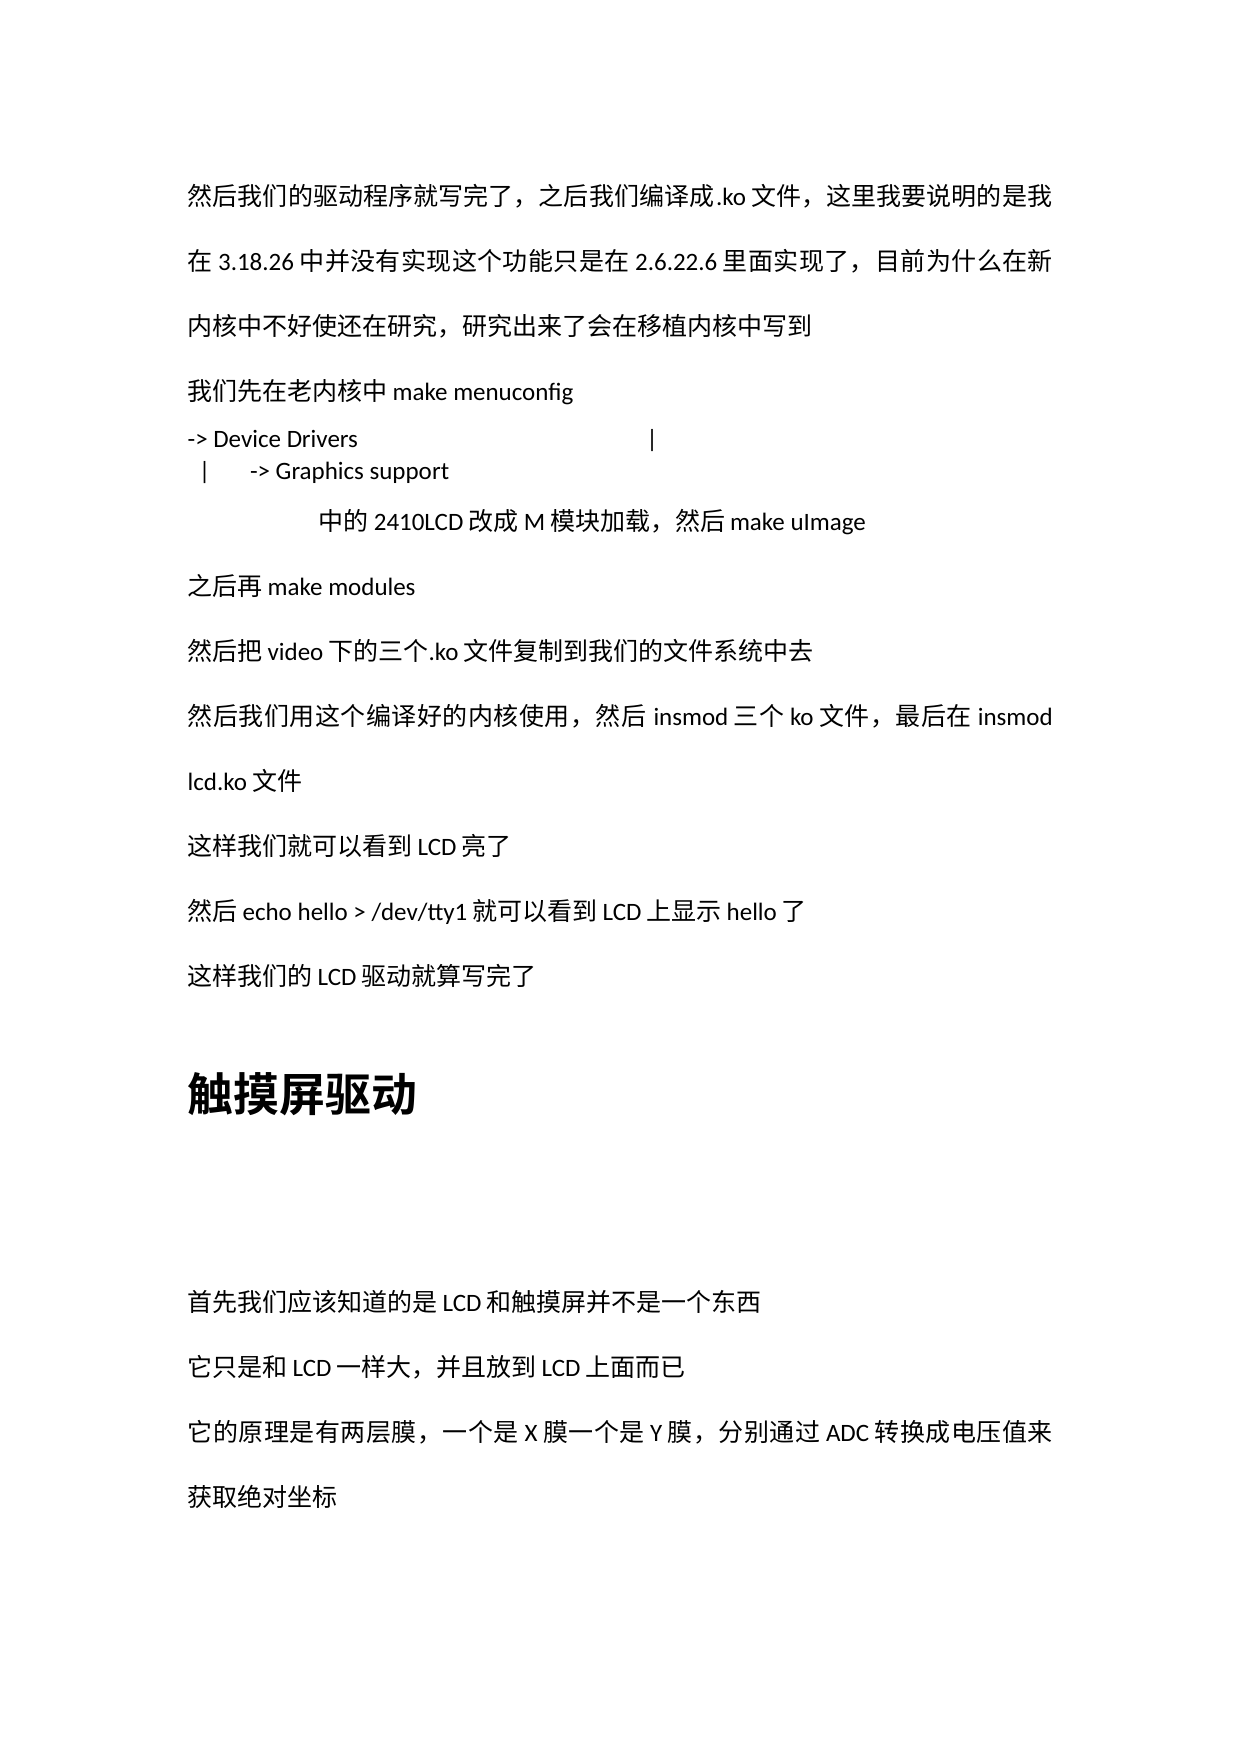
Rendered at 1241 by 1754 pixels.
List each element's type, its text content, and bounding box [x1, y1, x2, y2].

subtitle 触摸屏驱动 [187, 1042, 1053, 1140]
text 我们先在老内核中make menuconfig [187, 357, 1053, 422]
text 它的原理是有两层膜，一个是X膜一个是Y膜，分别通过ADC转换成电压值来获取绝对坐标 [187, 1398, 1053, 1528]
text 之后再make modules [187, 552, 1053, 617]
text 然后把video下的三个.ko文件复制到我们的文件系统中去 [187, 617, 1053, 682]
text 这样我们的LCD驱动就算写完了 [187, 942, 1053, 1007]
text 然后echo hello > /dev/tty1就可以看到LCD上显示hello了 [187, 877, 1053, 942]
text 这样我们就可以看到LCD亮了 [187, 812, 1053, 877]
text | -> Graphics support [187, 454, 1053, 487]
text 然后我们用这个编译好的内核使用，然后insmod三个ko文件，最后在insmod lcd.ko文件 [187, 682, 1053, 812]
text -> Device Drivers | [187, 422, 1053, 454]
text 然后我们的驱动程序就写完了，之后我们编译成.ko文件，这里我要说明的是我在3.18.26中并没有实现这个功能只是在2.6.22.6里面实现了，目前为什么在新内核中不好使还在研究，研究出来了会在移植内核中写到 [187, 162, 1053, 357]
text 中的2410LCD改成M模块加载，然后make uImage [187, 487, 1053, 552]
text 它只是和LCD一样大，并且放到LCD上面而已 [187, 1333, 1053, 1398]
text 首先我们应该知道的是LCD和触摸屏并不是一个东西 [187, 1268, 1053, 1333]
